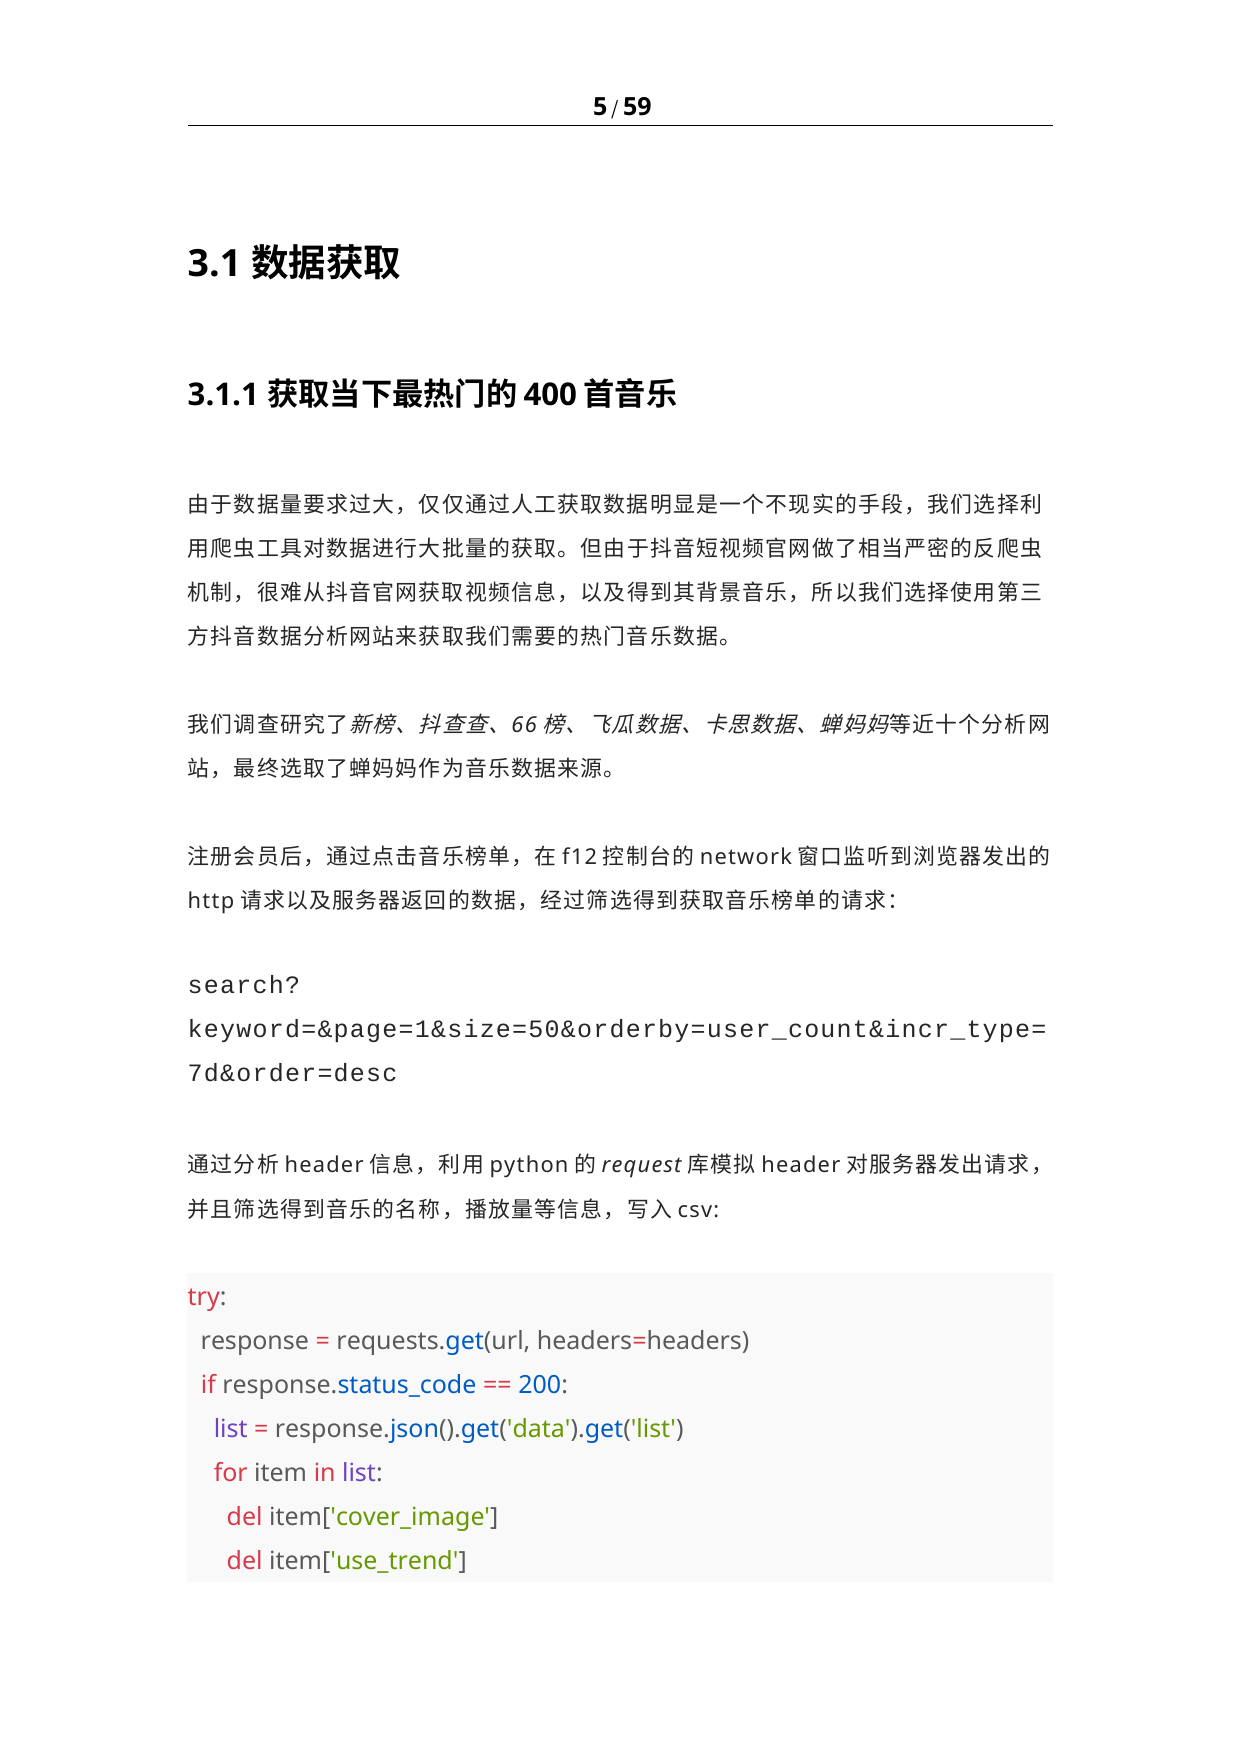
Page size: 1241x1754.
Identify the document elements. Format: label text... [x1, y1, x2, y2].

text response = requests.get(url, headers=headers) [187, 1318, 1053, 1362]
text del item['use_trend'] [187, 1538, 1053, 1582]
text 注册会员后，通过点击音乐榜单，在f12控制台的network窗口监听到浏览器发出的http请求以及服务器返回的数据，经过筛选得到获取音乐榜单的请求： [187, 833, 1053, 921]
text 3.1.1 获取当下最热门的400首音乐 [187, 348, 1053, 436]
text 通过分析header信息，利用python的request库模拟header对服务器发出请求，并且筛选得到音乐的名称，播放量等信息，写入csv: [187, 1141, 1053, 1229]
text search?keyword=&page=1&size=50&orderby=user_count&incr_type=7d&order=desc [187, 965, 1053, 1097]
text 我们调查研究了新榜、抖查查、66榜、飞瓜数据、卡思数据、蝉妈妈等近十个分析网站，最终选取了蝉妈妈作为音乐数据来源。 [187, 701, 1053, 789]
text del item['cover_image'] [187, 1494, 1053, 1538]
text 3.1 数据获取 [187, 216, 1053, 304]
text list = response.json().get('data').get('list') [187, 1406, 1053, 1450]
text for item in list: [187, 1450, 1053, 1494]
text if response.status_code == 200: [187, 1362, 1053, 1406]
text 由于数据量要求过大，仅仅通过人工获取数据明显是一个不现实的手段，我们选择利用爬虫工具对数据进行大批量的获取。但由于抖音短视频官网做了相当严密的反爬虫机制，很难从抖音官网获取视频信息，以及得到其背景音乐，所以我们选择使用第三方抖音数据分析网站来获取我们需要的热门音乐数据。 [187, 480, 1053, 657]
text try: [187, 1273, 1053, 1318]
